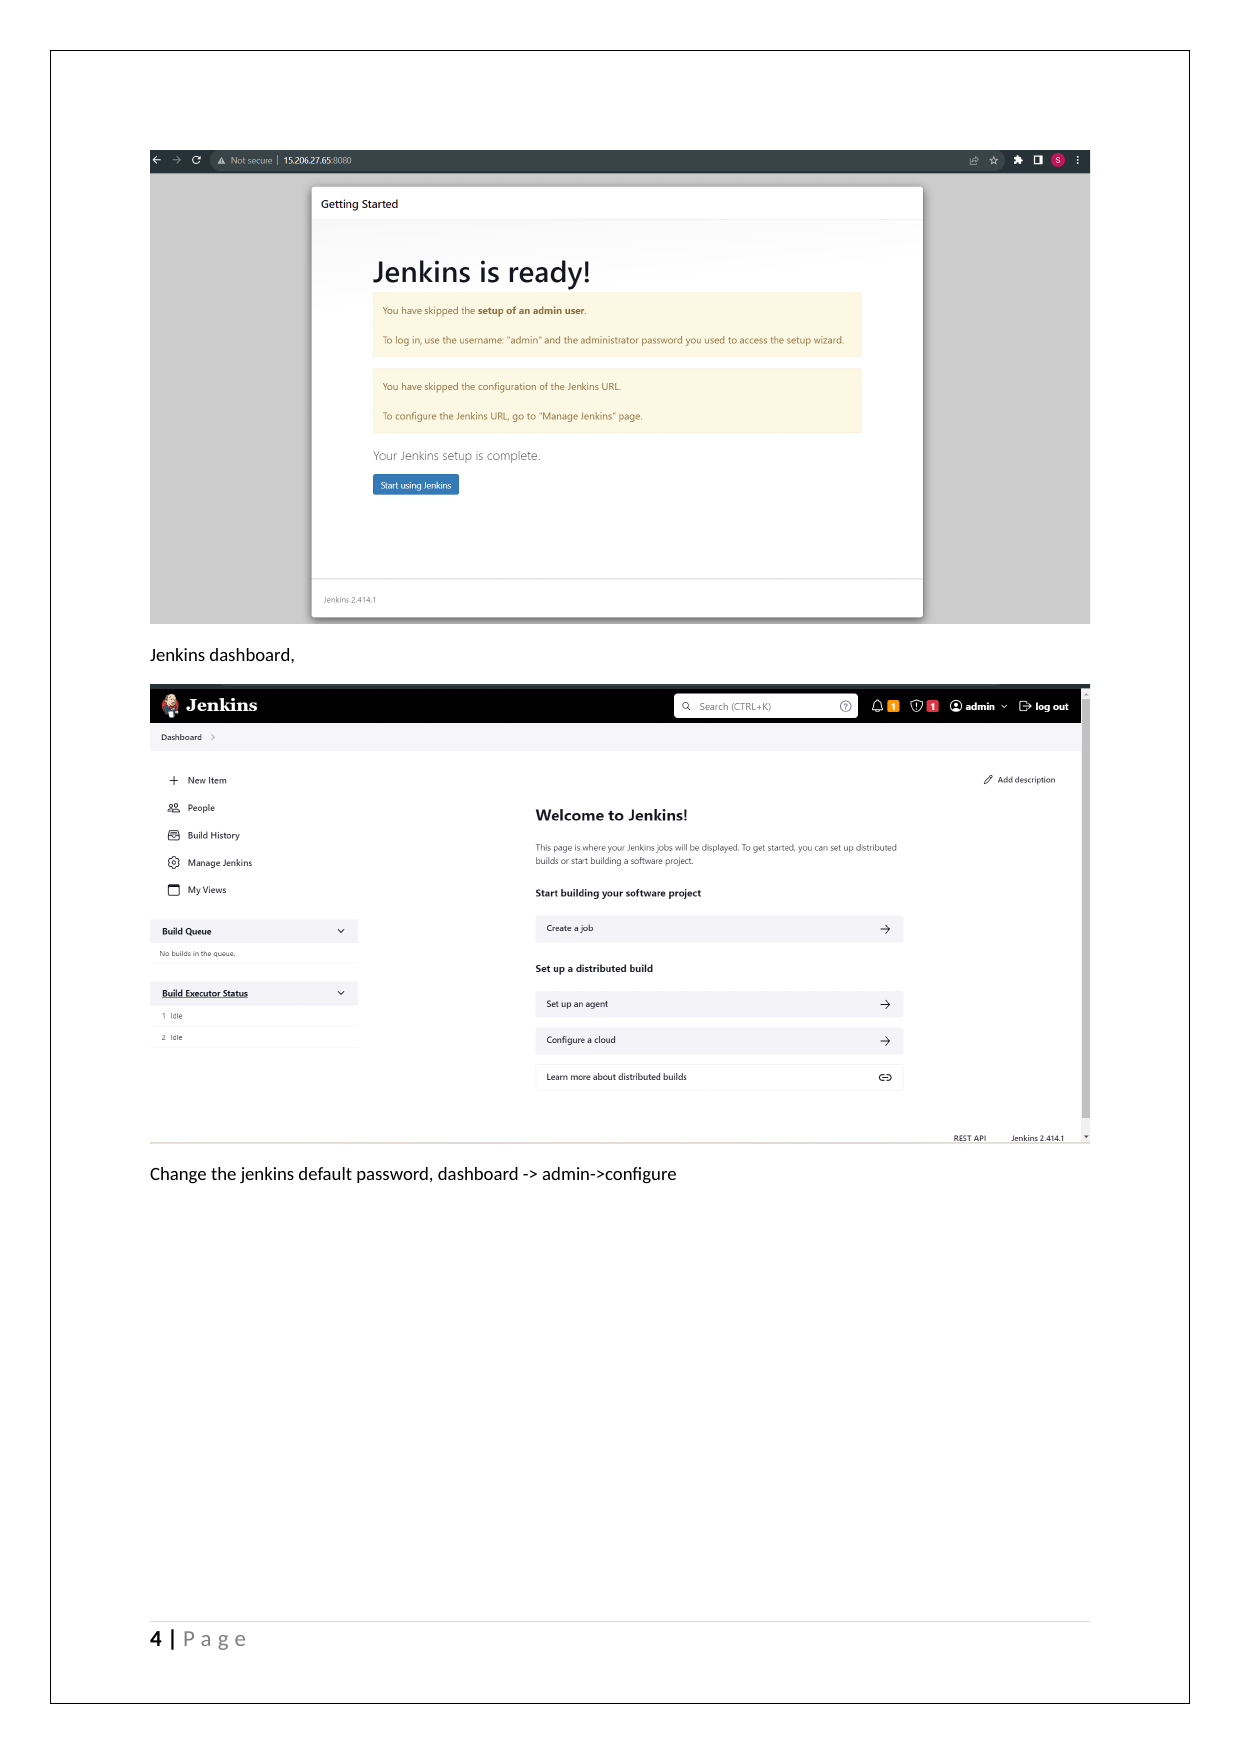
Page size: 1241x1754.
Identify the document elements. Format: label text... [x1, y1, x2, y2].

picture [150, 684, 1091, 1144]
picture [150, 150, 1091, 624]
text Change the jenkins default password, dashboard -> admin->configure [150, 1162, 1090, 1185]
text Jenkins dashboard, [150, 643, 1090, 666]
